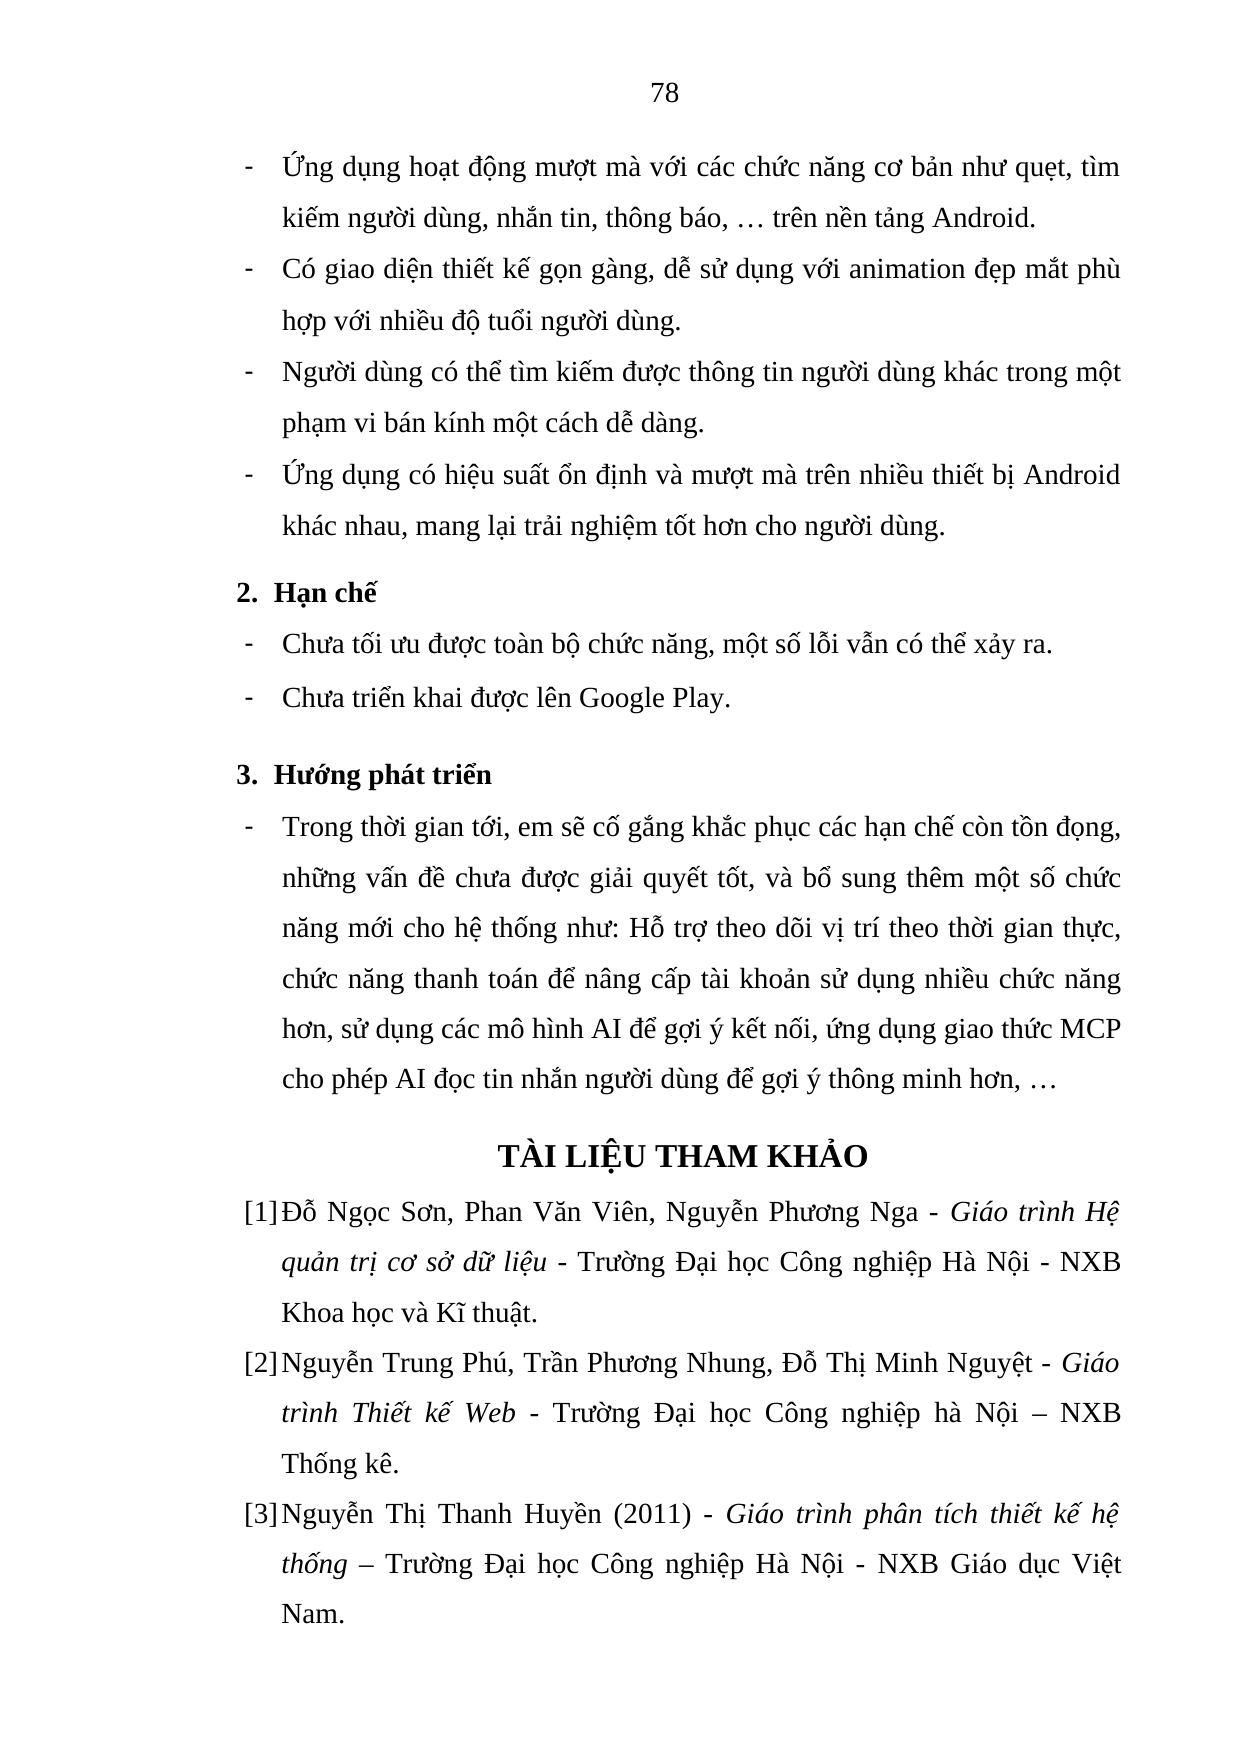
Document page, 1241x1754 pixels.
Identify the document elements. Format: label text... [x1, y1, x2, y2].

list Đỗ Ngọc Sơn, Phan Văn Viên, Nguyễn Phương Nga - Giáo trình Hệ quản trị cơ sở dữ liệu - Trường Đại học Công nghiệp Hà Nội - NXB Khoa học và Kĩ thuật. [244, 1194, 1122, 1328]
list Có giao diện thiết kế gọn gàng, dễ sử dụng với animation đẹp mắt phù hợp với nhiều độ tuổi người dùng. [244, 250, 1122, 336]
list Ứng dụng có hiệu suất ổn định và mượt mà trên nhiều thiết bị Android khác nhau, mang lại trải nghiệm tốt hơn cho người dùng. [244, 456, 1122, 542]
list Nguyễn Trung Phú, Trần Phương Nhung, Đỗ Thị Minh Nguyệt - Giáo trình Thiết kế Web - Trường Đại học Công nghiệp hà Nội – NXB Thống kê. [244, 1345, 1122, 1479]
list Chưa triển khai được lên Google Play. [244, 679, 1122, 714]
list Ứng dụng hoạt động mượt mà với các chức năng cơ bản như quẹt, tìm kiếm người dùng, nhắn tin, thông báo, … trên nền tảng Android. [244, 148, 1122, 234]
list Hướng phát triển [236, 757, 1122, 791]
list Hạn chế [236, 575, 1122, 609]
subtitle TÀI LIỆU THAM KHẢO [244, 1137, 1122, 1175]
list Trong thời gian tới, em sẽ cố gắng khắc phục các hạn chế còn tồn đọng, những vấn đề chưa được giải quyết tốt, và bổ sung thêm một số chức năng mới cho hệ thống như: Hỗ trợ theo dõi vị trí theo thời gian thực, chức năng thanh toán để nâng cấp tài khoản sử dụng nhiều chức năng hơn, sử dụng các mô hình AI để gợi ý kết nối, ứng dụng giao thức MCP cho phép AI đọc tin nhắn người dùng để gợi ý thông minh hơn, … [244, 808, 1122, 1095]
list Chưa tối ưu được toàn bộ chức năng, một số lỗi vẫn có thể xảy ra. [244, 626, 1122, 661]
list Người dùng có thể tìm kiếm được thông tin người dùng khác trong một phạm vi bán kính một cách dễ dàng. [244, 353, 1122, 439]
list Nguyễn Thị Thanh Huyền (2011) - Giáo trình phân tích thiết kế hệ thống – Trường Đại học Công nghiệp Hà Nội - NXB Giáo dục Việt Nam. [244, 1496, 1122, 1630]
